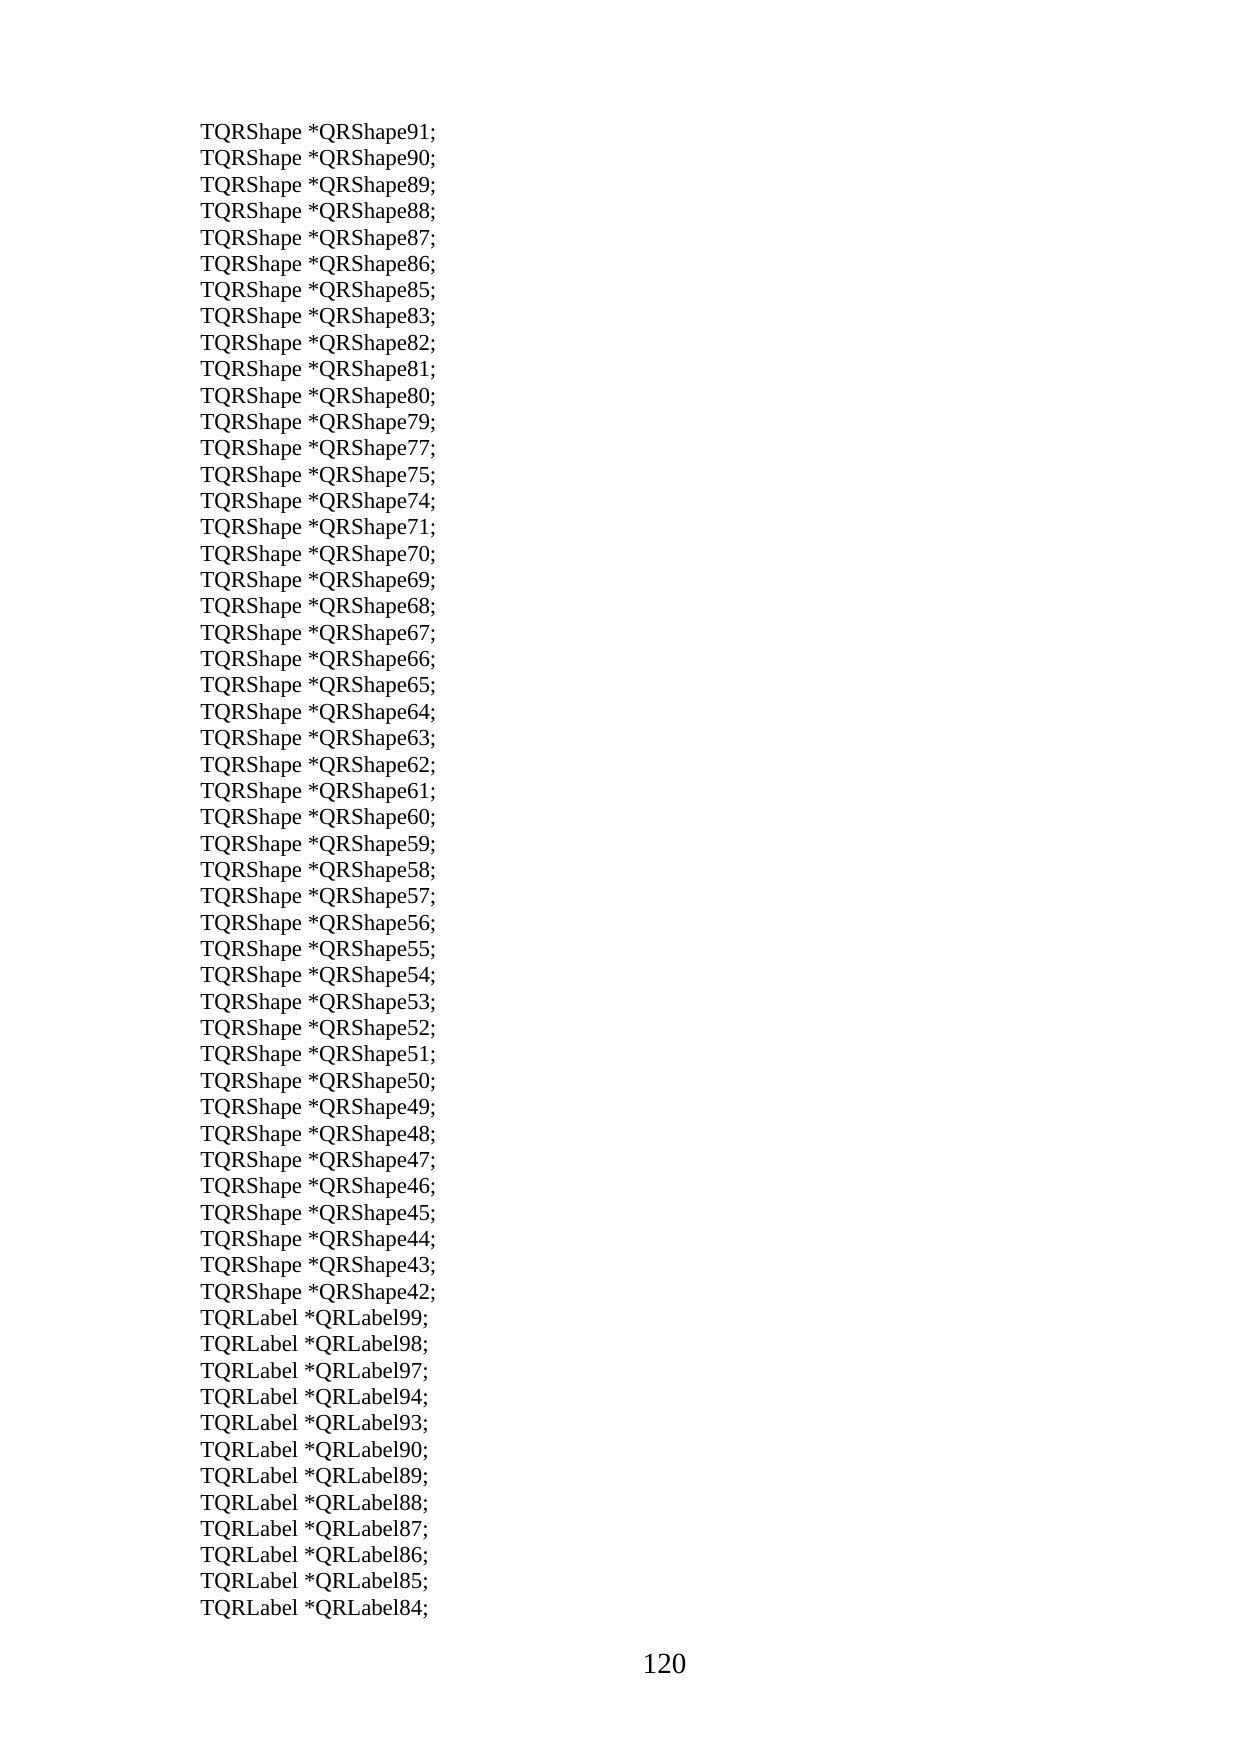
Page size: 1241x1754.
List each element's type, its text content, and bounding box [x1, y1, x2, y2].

text TQRShape *QRShape90; [177, 144, 1152, 171]
text TQRShape *QRShape88; [177, 197, 1152, 223]
text TQRShape *QRShape64; [177, 698, 1152, 724]
text TQRLabel *QRLabel85; [177, 1568, 1152, 1594]
text TQRShape *QRShape89; [177, 171, 1152, 197]
text TQRShape *QRShape60; [177, 803, 1152, 830]
text TQRLabel *QRLabel89; [177, 1462, 1152, 1488]
text TQRShape *QRShape61; [177, 777, 1152, 803]
text TQRLabel *QRLabel90; [177, 1436, 1152, 1462]
text TQRShape *QRShape82; [177, 329, 1152, 355]
text TQRShape *QRShape65; [177, 672, 1152, 698]
text TQRShape *QRShape52; [177, 1014, 1152, 1041]
text TQRShape *QRShape63; [177, 724, 1152, 751]
text TQRShape *QRShape57; [177, 882, 1152, 909]
text TQRLabel *QRLabel84; [177, 1594, 1152, 1620]
text TQRShape *QRShape55; [177, 935, 1152, 961]
text TQRLabel *QRLabel88; [177, 1488, 1152, 1515]
text TQRShape *QRShape43; [177, 1251, 1152, 1278]
text TQRShape *QRShape45; [177, 1199, 1152, 1225]
text TQRShape *QRShape66; [177, 645, 1152, 672]
text TQRShape *QRShape87; [177, 223, 1152, 250]
text TQRShape *QRShape77; [177, 434, 1152, 461]
text TQRShape *QRShape53; [177, 988, 1152, 1014]
text TQRShape *QRShape49; [177, 1093, 1152, 1119]
text TQRLabel *QRLabel93; [177, 1409, 1152, 1436]
text TQRLabel *QRLabel86; [177, 1541, 1152, 1568]
text TQRShape *QRShape80; [177, 382, 1152, 408]
text TQRShape *QRShape79; [177, 408, 1152, 434]
text TQRShape *QRShape91; [177, 118, 1152, 144]
text TQRShape *QRShape62; [177, 751, 1152, 777]
text TQRShape *QRShape69; [177, 566, 1152, 592]
text TQRShape *QRShape42; [177, 1278, 1152, 1304]
text TQRShape *QRShape83; [177, 303, 1152, 329]
text TQRShape *QRShape70; [177, 540, 1152, 566]
text TQRShape *QRShape59; [177, 830, 1152, 856]
text TQRShape *QRShape71; [177, 513, 1152, 540]
text TQRShape *QRShape54; [177, 961, 1152, 988]
text TQRShape *QRShape51; [177, 1041, 1152, 1067]
text TQRShape *QRShape46; [177, 1172, 1152, 1199]
text TQRShape *QRShape47; [177, 1146, 1152, 1172]
text TQRShape *QRShape58; [177, 856, 1152, 882]
text TQRShape *QRShape48; [177, 1119, 1152, 1146]
text TQRLabel *QRLabel97; [177, 1357, 1152, 1383]
text TQRLabel *QRLabel99; [177, 1304, 1152, 1330]
text TQRShape *QRShape81; [177, 355, 1152, 382]
text TQRShape *QRShape68; [177, 592, 1152, 619]
text TQRShape *QRShape56; [177, 909, 1152, 935]
text TQRLabel *QRLabel94; [177, 1383, 1152, 1409]
text TQRShape *QRShape75; [177, 461, 1152, 487]
text TQRLabel *QRLabel87; [177, 1515, 1152, 1541]
text TQRShape *QRShape50; [177, 1067, 1152, 1093]
text TQRShape *QRShape67; [177, 619, 1152, 645]
text TQRShape *QRShape44; [177, 1225, 1152, 1251]
text TQRLabel *QRLabel98; [177, 1330, 1152, 1357]
text TQRShape *QRShape74; [177, 487, 1152, 513]
text TQRShape *QRShape85; [177, 276, 1152, 303]
text TQRShape *QRShape86; [177, 250, 1152, 276]
